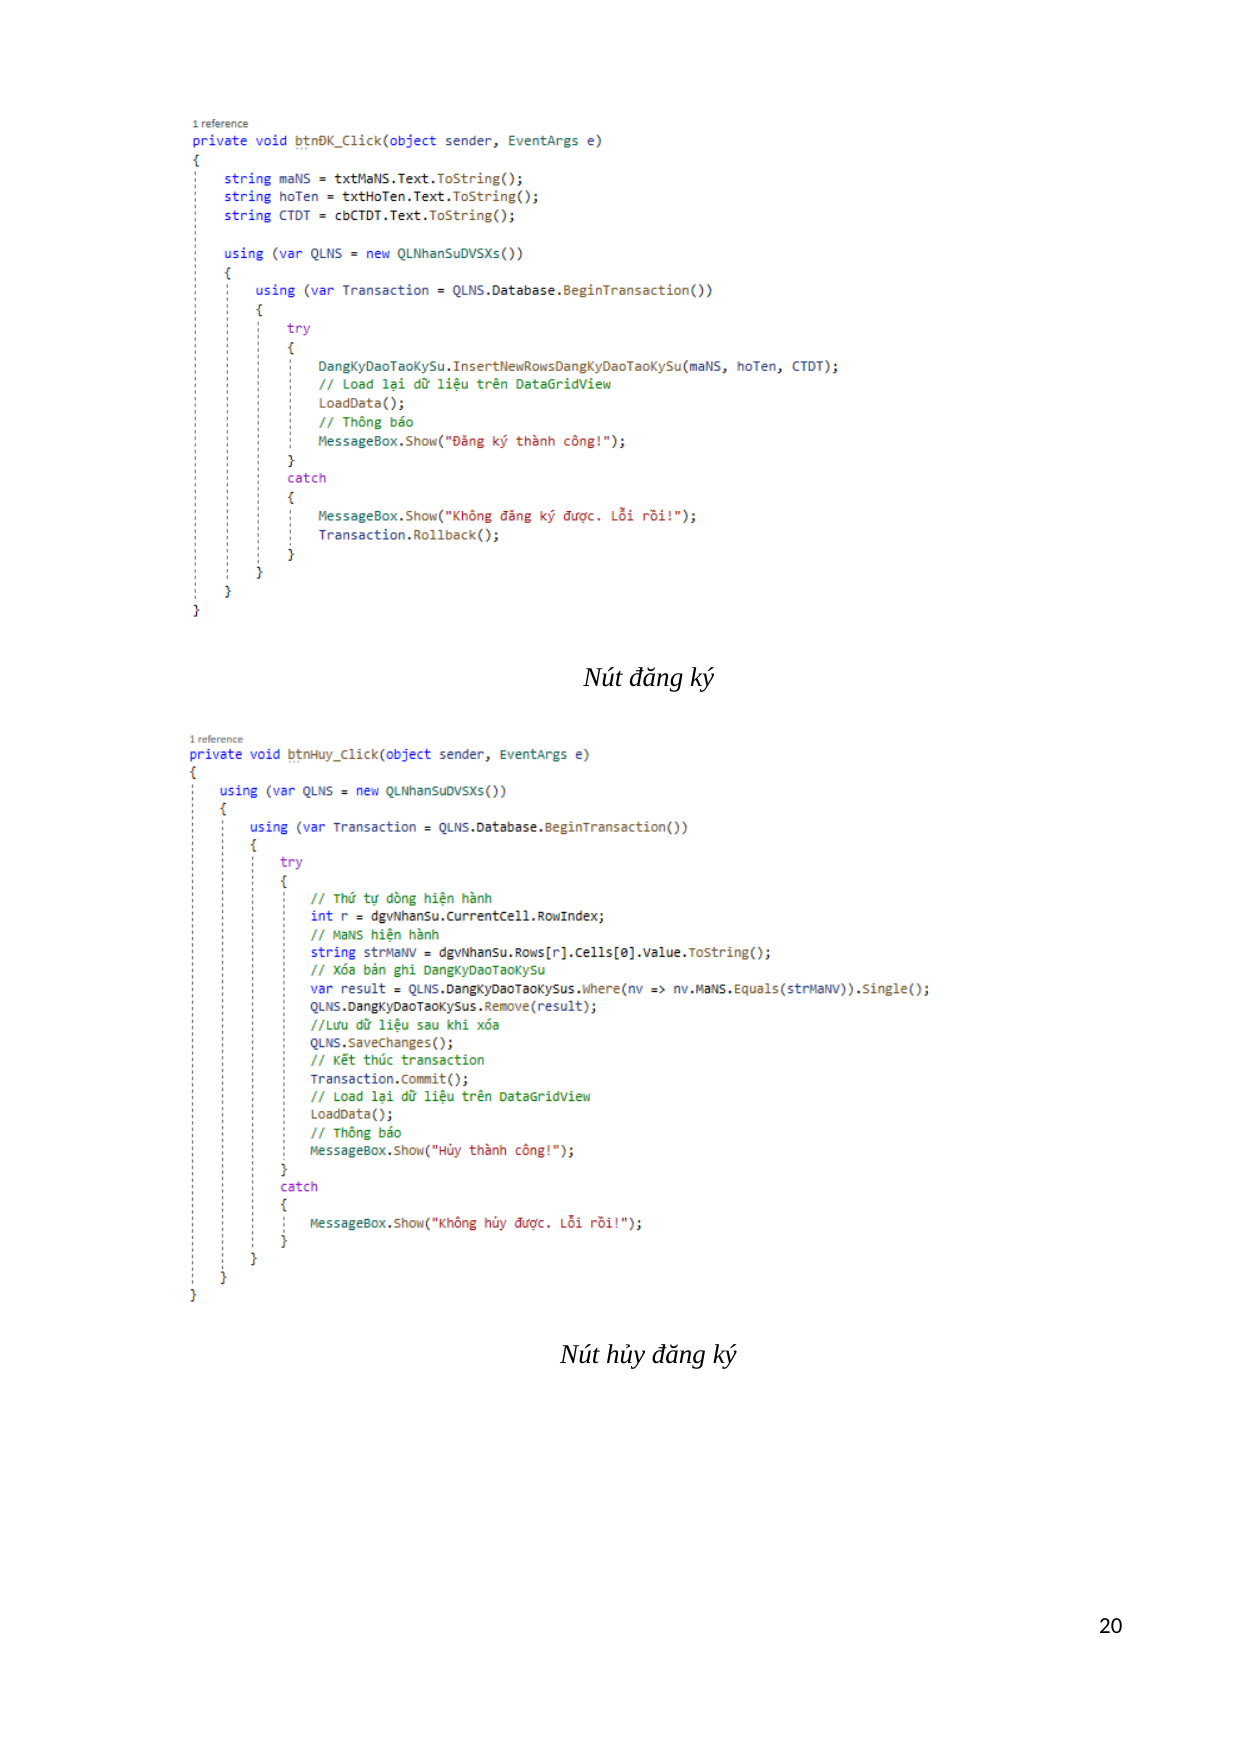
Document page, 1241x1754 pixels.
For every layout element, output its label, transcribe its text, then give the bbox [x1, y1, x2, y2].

text Nút hủy đăng ký [177, 1338, 1122, 1369]
text Nút đăng ký [177, 661, 1122, 692]
picture [177, 724, 938, 1308]
picture [177, 118, 861, 631]
